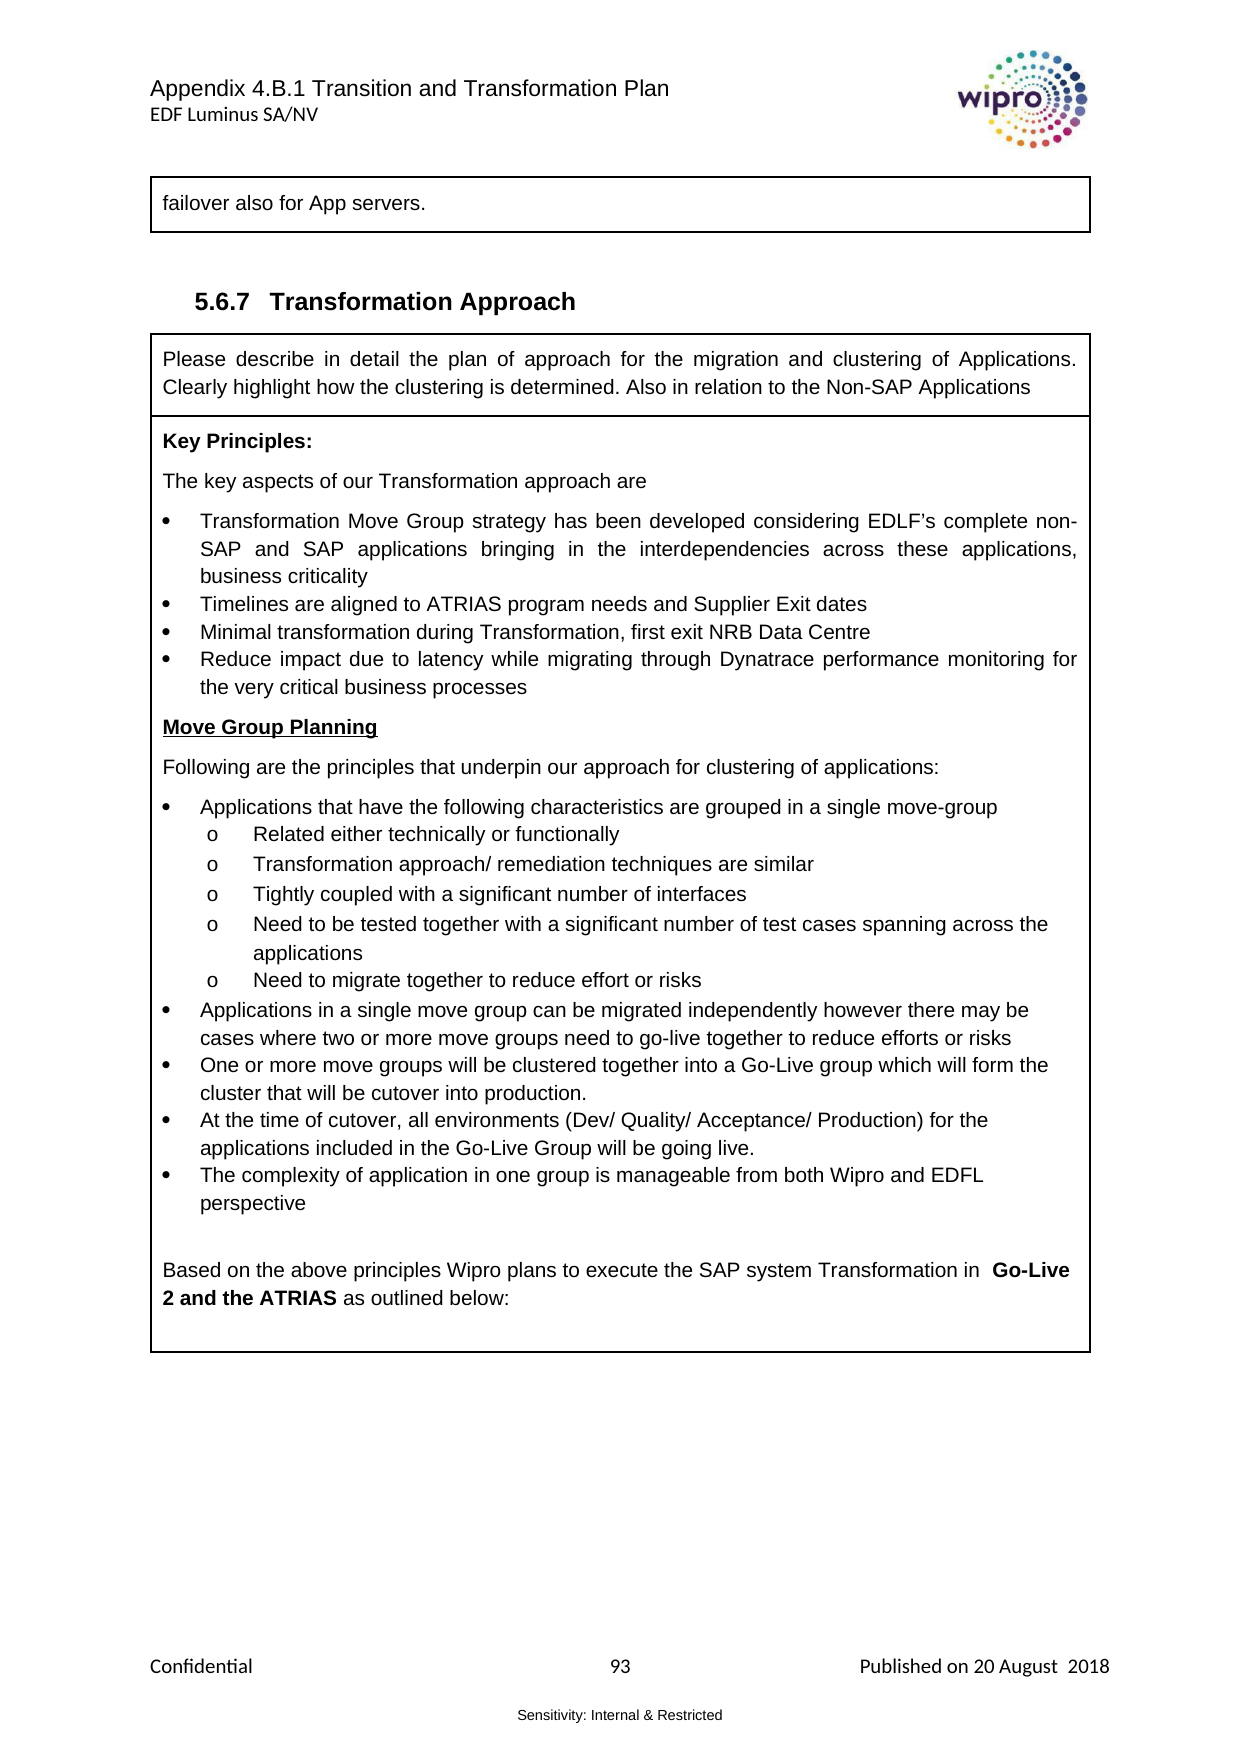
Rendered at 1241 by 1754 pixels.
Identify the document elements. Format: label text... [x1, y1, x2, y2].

table_header Please describe in detail the plan of approach for the migration and clustering of Applications. Clearly highlight how the clustering is determined. Also in relation to the Non-SAP Applications [152, 335, 1089, 415]
picture [943, 48, 1091, 151]
subtitle Transformation Approach [194, 287, 1090, 316]
